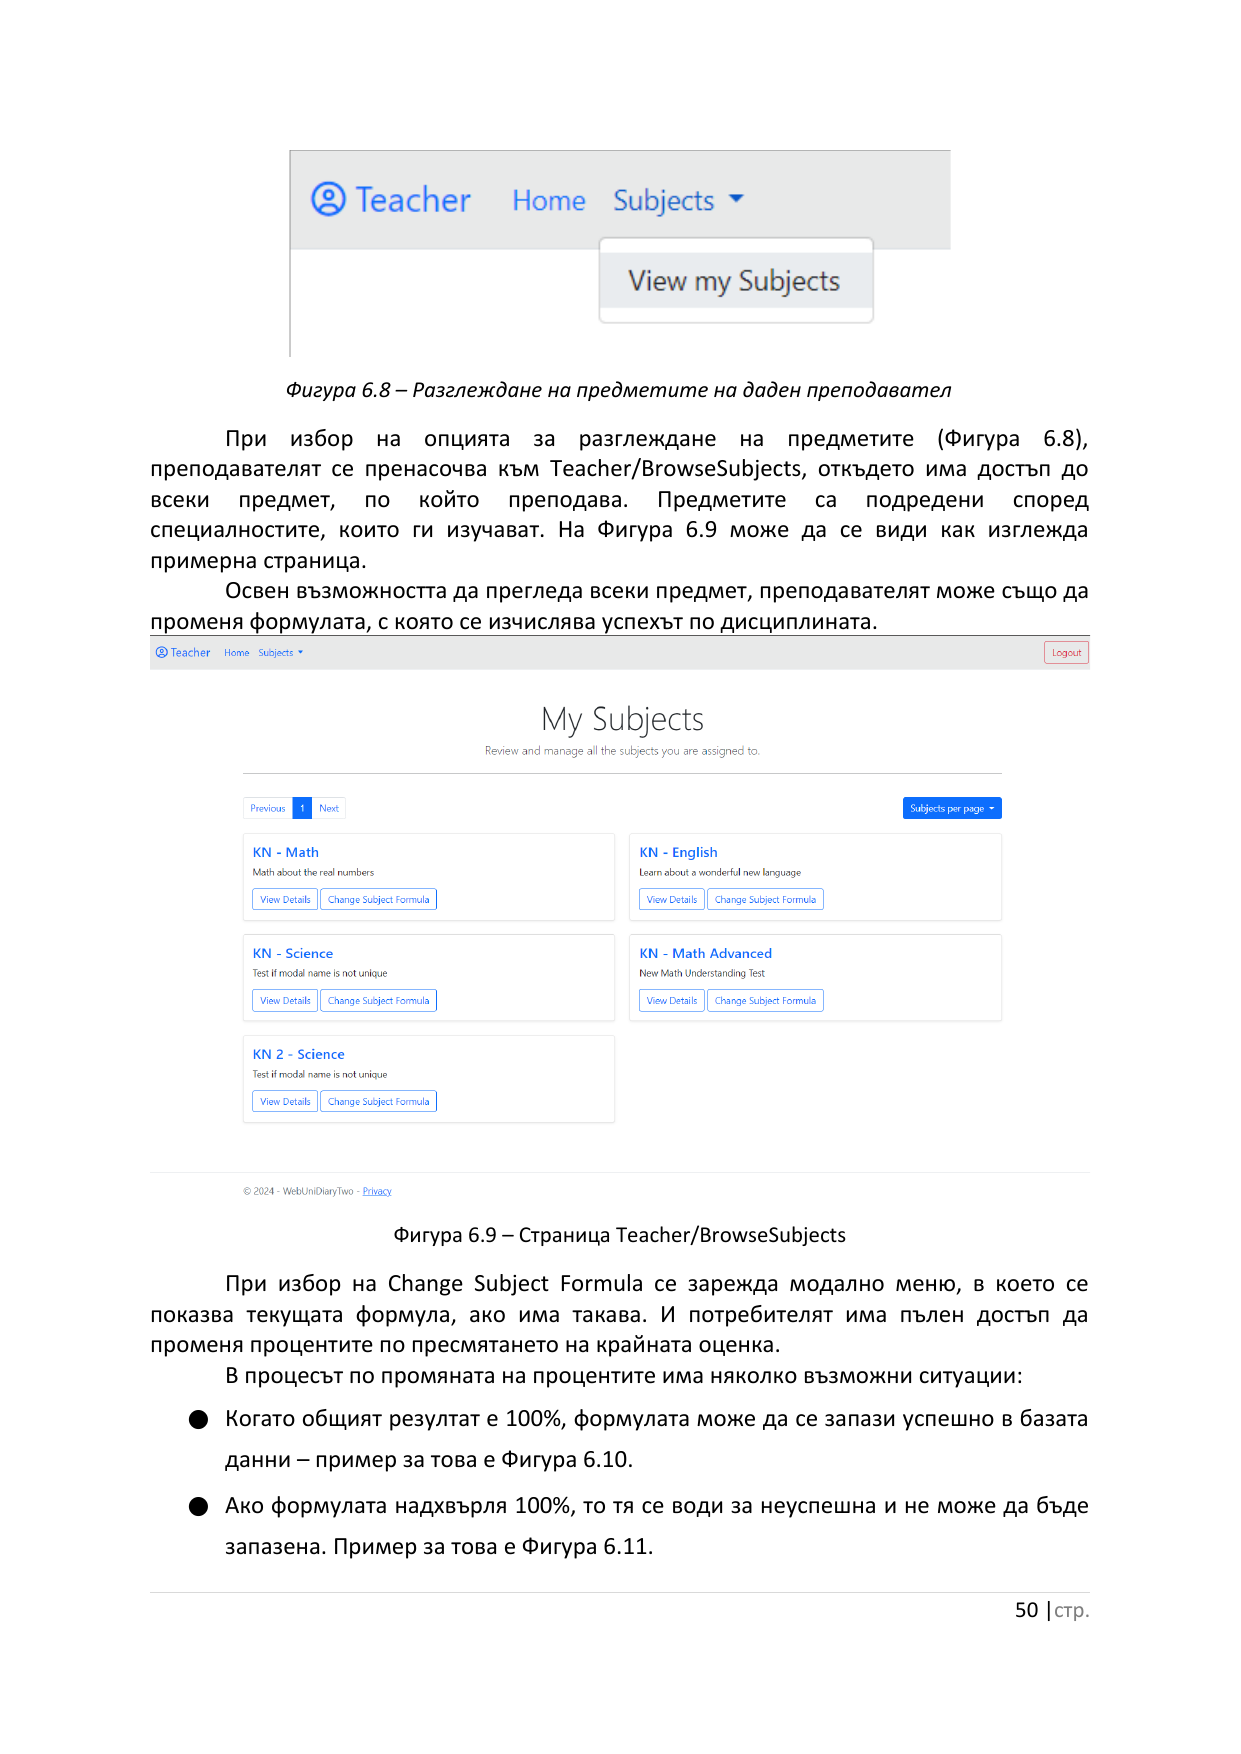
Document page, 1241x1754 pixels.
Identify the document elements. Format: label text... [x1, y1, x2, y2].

text Освен възможността да прегледа всеки предмет, преподавателят може също да променя формулата, с която се изчислява успехът по дисциплината. [150, 574, 1090, 635]
text Фигура 6.8 – Разглеждане на предметите на даден преподавател [150, 375, 1090, 403]
text При избор на Change Subject Formula се зарежда модално меню, в което се показва текущата формула, ако има такава. И потребителят има пълен достъп да променя процентите по пресмятането на крайната оценка. [150, 1267, 1090, 1359]
list Ако формулата надхвърля 100%, то тя се води за неуспешна и не може да бъде запазена. Пример за това е Фигура 6.11. [187, 1476, 1090, 1560]
text В процесът по промяната на процентите има няколко възможни ситуации: [150, 1359, 1090, 1389]
picture [150, 635, 1091, 1202]
text При избор на опцията за разглеждане на предметите (Фигура 6.8), преподавателят се пренасочва към Teacher/BrowseSubjects, откъдето има достъп до всеки предмет, по който преподава. Предметите са подредени според специалностите, които ги изучават. На Фигура 6.9 може да се види как изглежда примерна страница. [150, 422, 1090, 574]
picture [289, 150, 951, 357]
text Фигура 6.9 – Страница Teacher/BrowseSubjects [150, 1221, 1090, 1249]
list Когато общият резултат е 100%, формулата може да се запази успешно в базата данни – пример за това е Фигура 6.10. [187, 1389, 1090, 1474]
